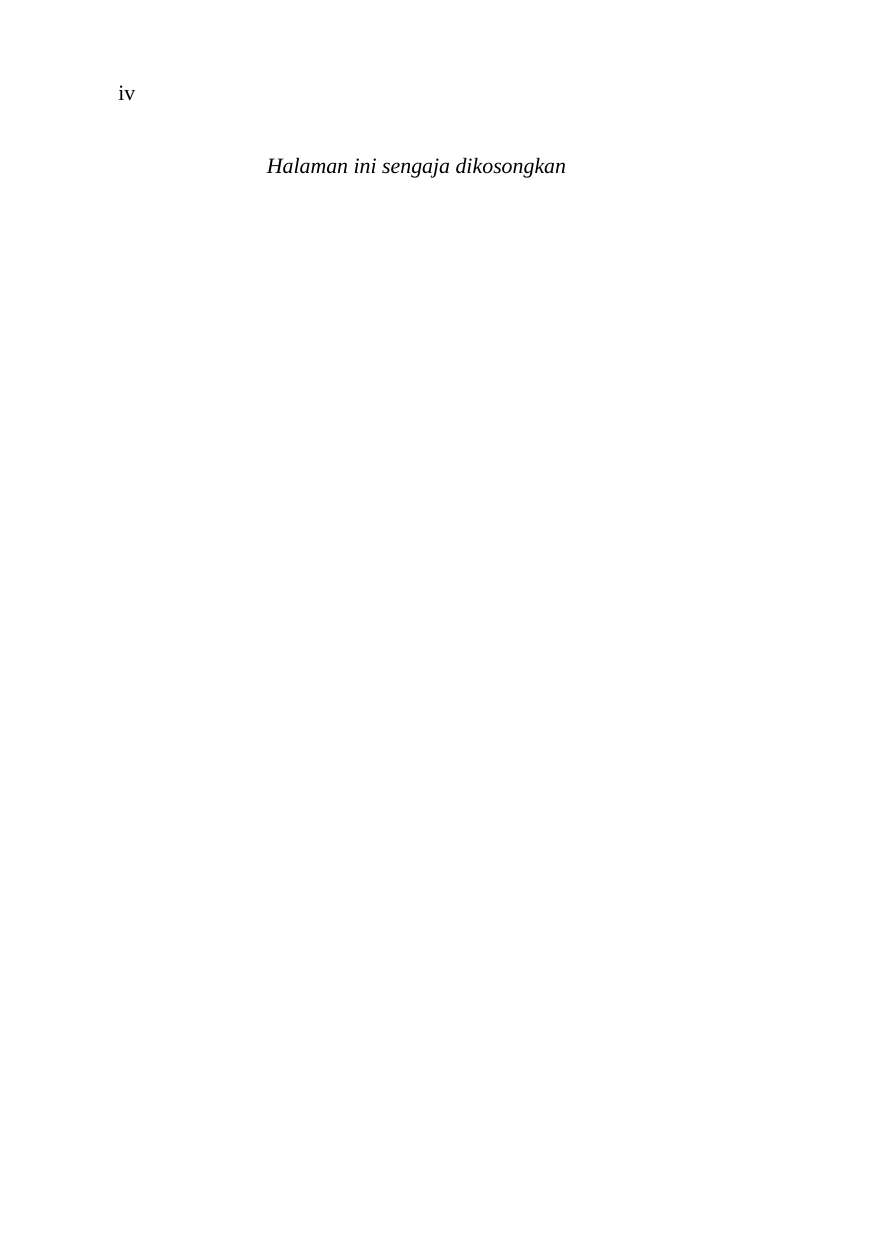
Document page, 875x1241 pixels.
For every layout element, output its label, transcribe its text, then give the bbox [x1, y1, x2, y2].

text Halaman ini sengaja dikosongkan [267, 153, 755, 178]
